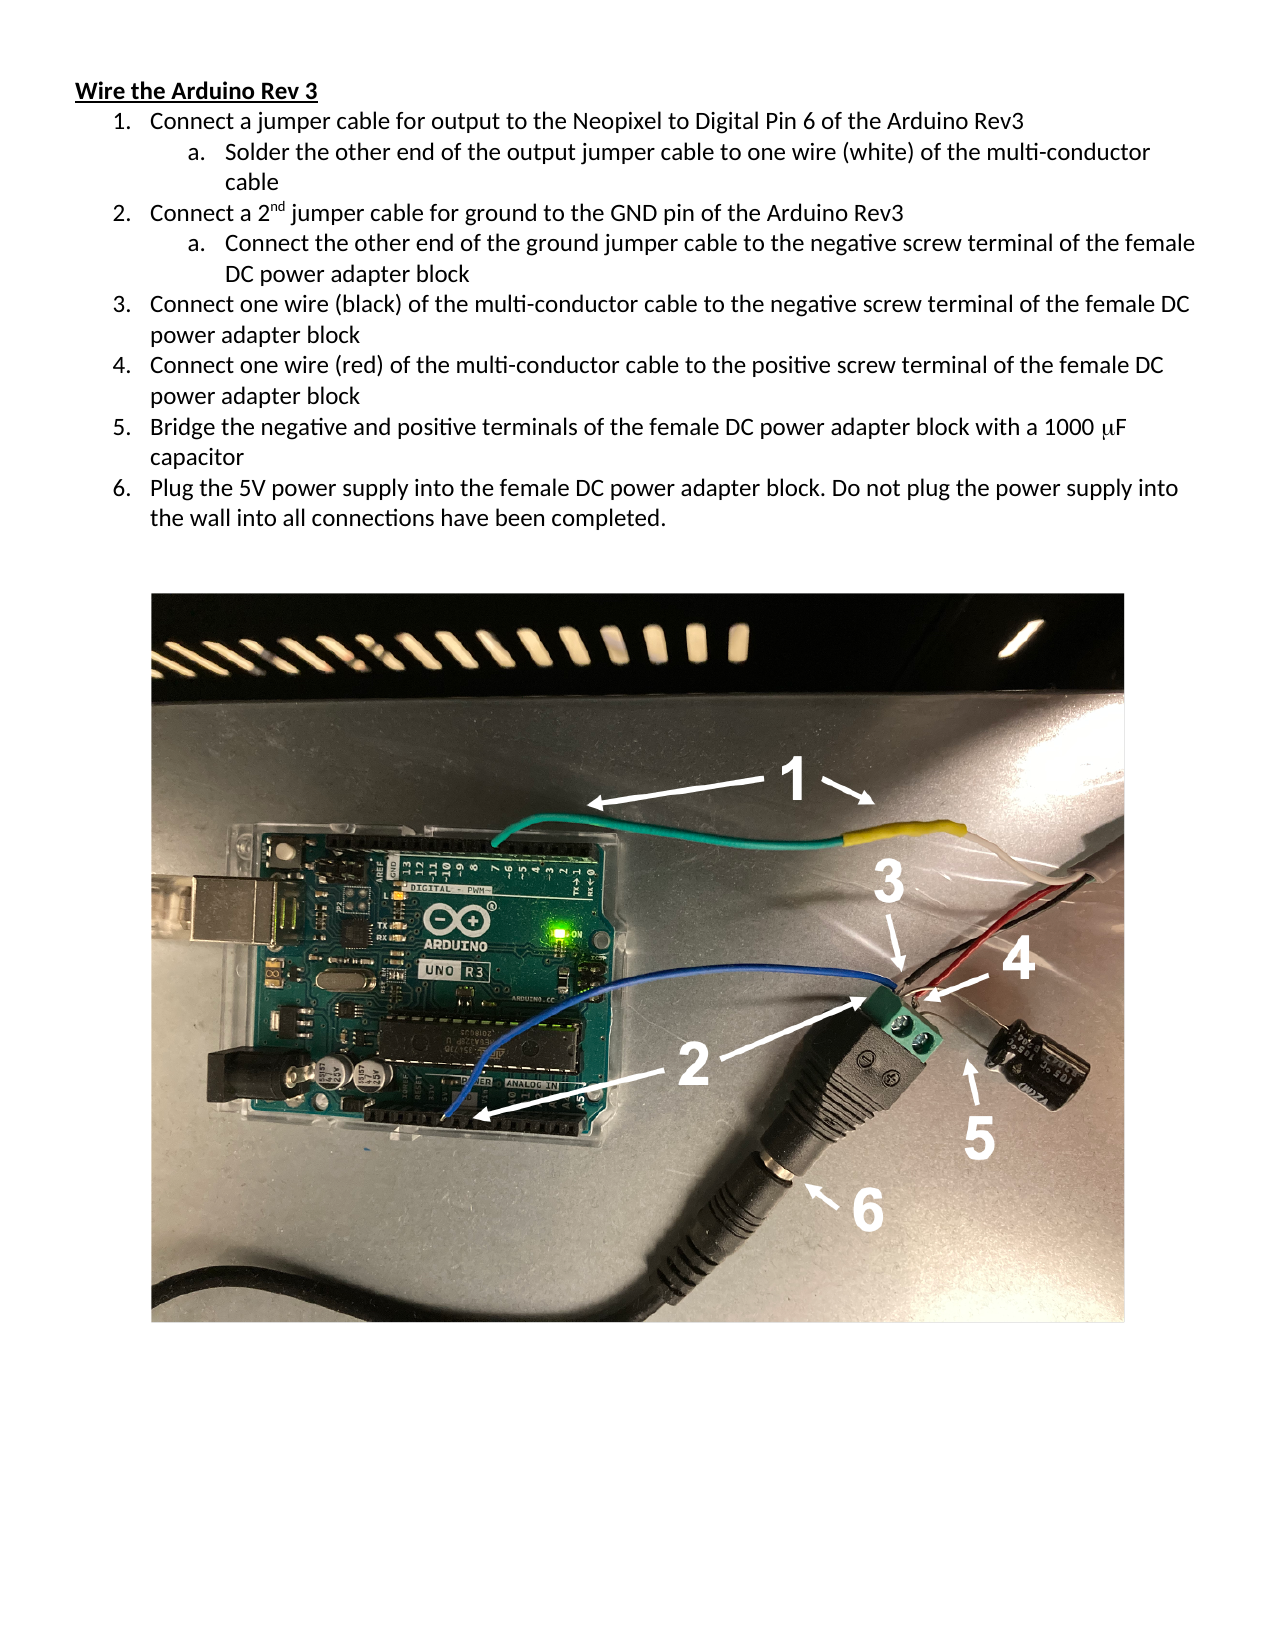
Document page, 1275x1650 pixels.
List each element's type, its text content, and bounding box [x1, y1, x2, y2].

list Connect one wire (red) of the multi-conductor cable to the positive screw terminal of the female DC power adapter block [112, 350, 1200, 411]
list Bridge the negative and positive terminals of the female DC power adapter block with a 1000 F capacitor [112, 411, 1200, 472]
list Solder the other end of the output jumper cable to one wire (white) of the multi-conductor cable [187, 136, 1200, 197]
list Connect one wire (black) of the multi-conductor cable to the negative screw terminal of the female DC power adapter block [112, 289, 1200, 350]
list Plug the 5V power supply into the female DC power adapter block. Do not plug the power supply into the wall into all connections have been completed. [112, 472, 1200, 533]
list Connect a 2nd jumper cable for ground to the GND pin of the Arduino Rev3 [112, 197, 1200, 228]
list Connect a jumper cable for output to the Neopixel to Digital Pin 6 of the Arduino Rev3 [112, 106, 1200, 136]
text Wire the Arduino Rev 3 [75, 75, 1200, 106]
list Connect the other end of the ground jumper cable to the negative screw terminal of the female DC power adapter block [187, 228, 1200, 289]
picture [150, 593, 1125, 1323]
